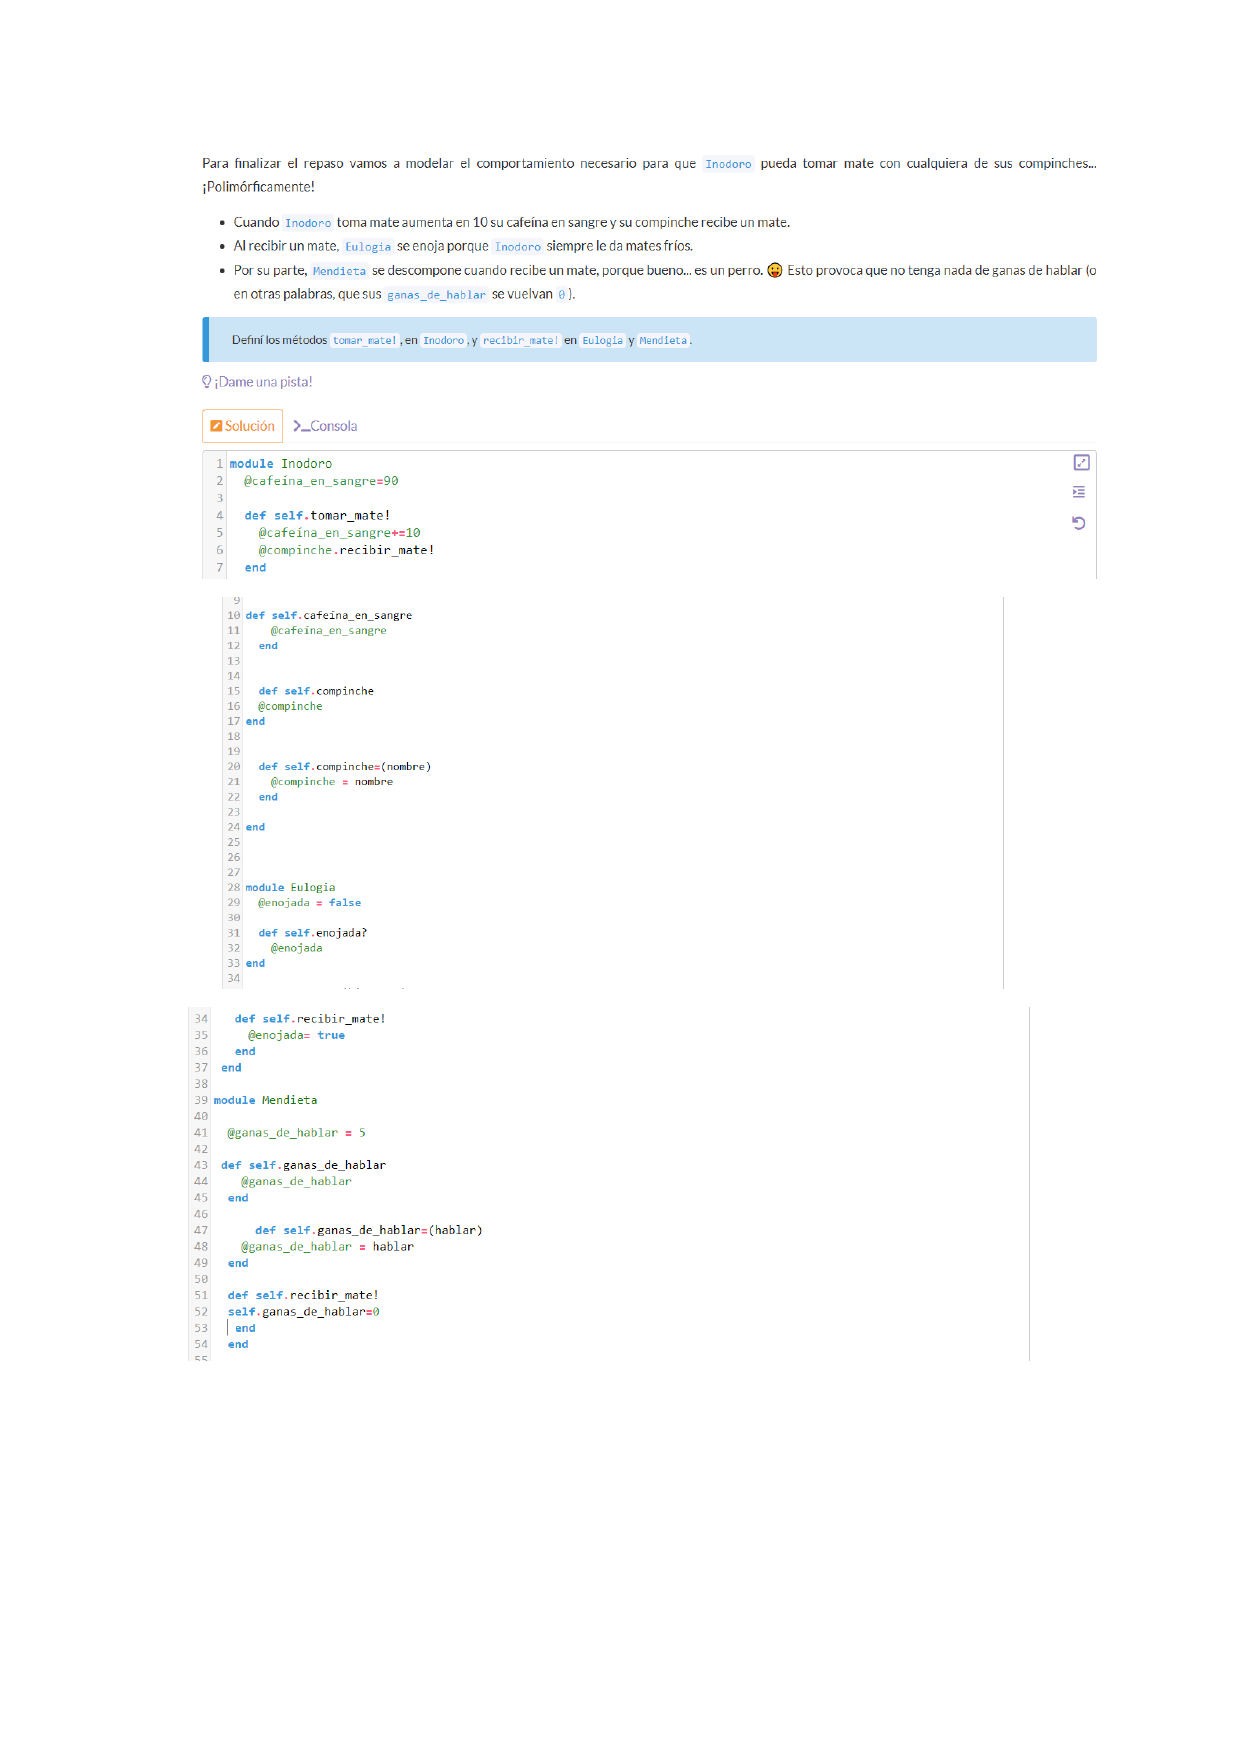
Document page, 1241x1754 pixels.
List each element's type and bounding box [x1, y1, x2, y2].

picture [177, 1007, 1063, 1361]
picture [177, 597, 1063, 989]
picture [177, 147, 1161, 579]
